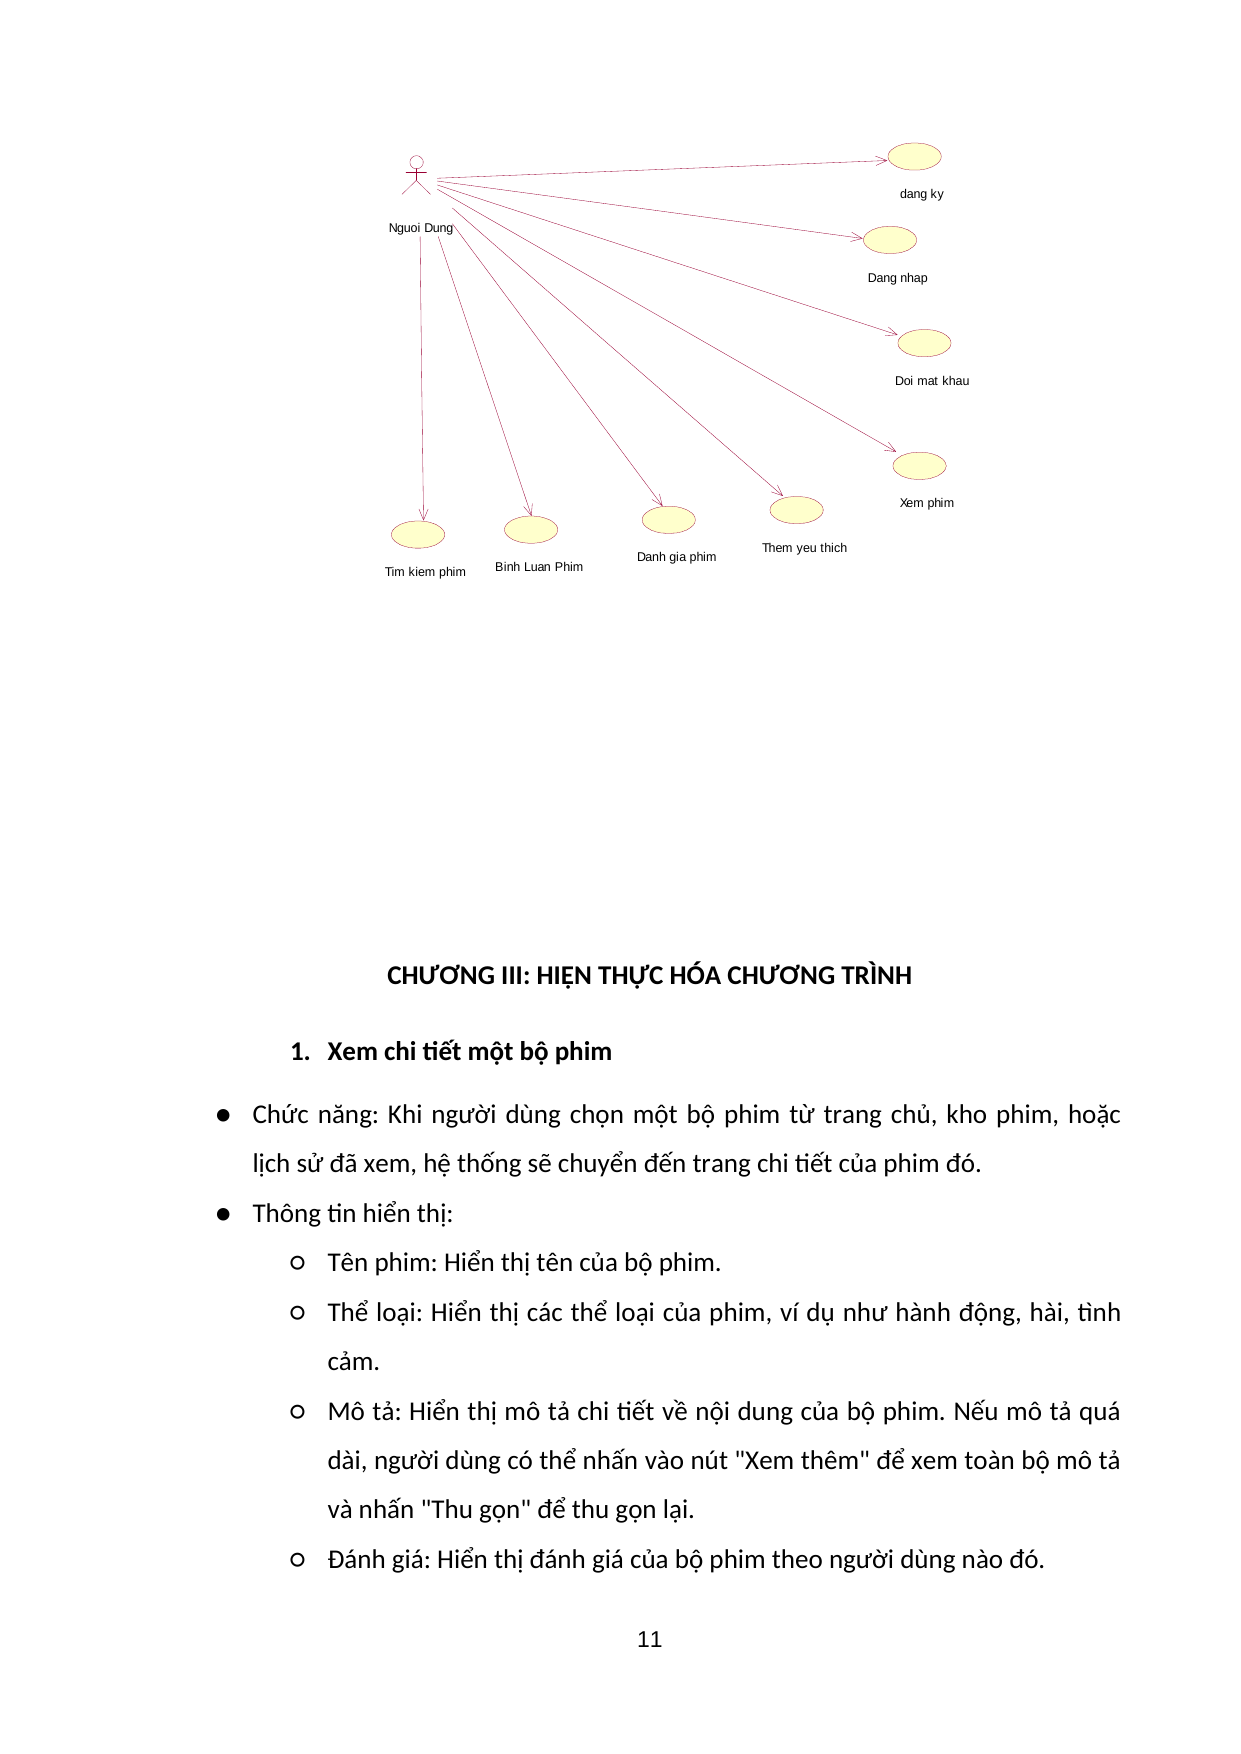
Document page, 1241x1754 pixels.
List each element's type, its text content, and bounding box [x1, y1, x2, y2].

list Tên phim: Hiển thị tên của bộ phim. [290, 1245, 1122, 1278]
list Xem chi tiết một bộ phim [290, 1034, 1122, 1067]
text CHƯƠNG III: HIỆN THỰC HÓA CHƯƠNG TRÌNH [177, 958, 1122, 991]
list Mô tả: Hiển thị mô tả chi tiết về nội dung của bộ phim. Nếu mô tả quá dài, người dùng có thể nhấn vào nút "Xem thêm" để xem toàn bộ mô tả và nhấn "Thu gọn" để thu gọn lại. [290, 1394, 1122, 1526]
list Chức năng: Khi người dùng chọn một bộ phim từ trang chủ, kho phim, hoặc lịch sử đã xem, hệ thống sẽ chuyển đến trang chi tiết của phim đó. [215, 1097, 1122, 1179]
list Thể loại: Hiển thị các thể loại của phim, ví dụ như hành động, hài, tình cảm. [290, 1295, 1122, 1377]
list Đánh giá: Hiển thị đánh giá của bộ phim theo người dùng nào đó. [290, 1542, 1122, 1575]
list Thông tin hiển thị: [215, 1196, 1122, 1229]
